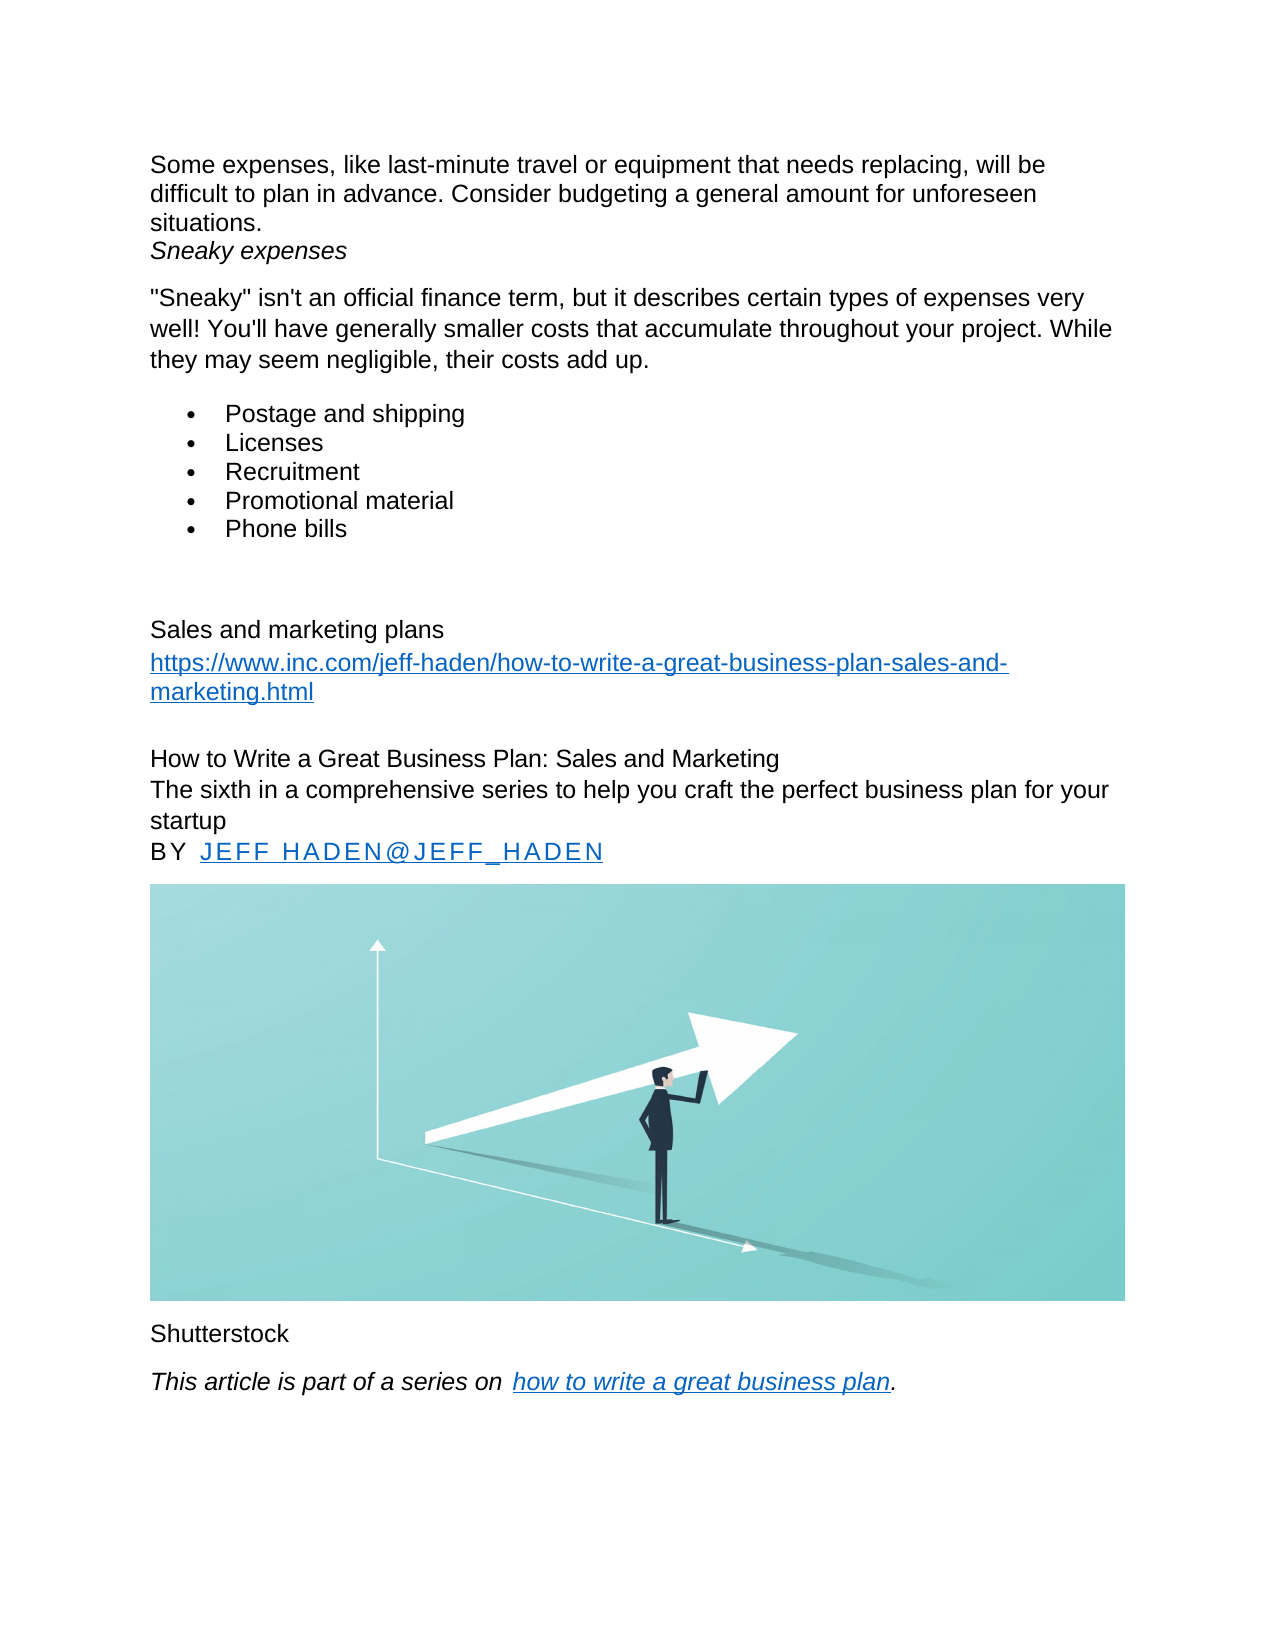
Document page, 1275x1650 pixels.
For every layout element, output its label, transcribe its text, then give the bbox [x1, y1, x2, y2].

subtitle Sneaky expenses [150, 236, 1125, 265]
list Licenses [187, 428, 1125, 457]
text "Sneaky" isn't an official finance term, but it describes certain types of expenses very well! You'll have generally smaller costs that accumulate throughout your project. While they may seem negligible, their costs add up. [150, 283, 1125, 374]
text Shutterstock [150, 1319, 1125, 1348]
text Sales and marketing plans [150, 615, 1125, 643]
picture [150, 884, 1125, 1301]
text This article is part of a series on how to write a great business plan. [150, 1367, 1125, 1396]
list Phone bills [187, 514, 1125, 543]
list Recruitment [187, 457, 1125, 486]
subtitle The sixth in a comprehensive series to help you craft the perfect business plan for your startup [150, 775, 1125, 835]
text BY JEFF HADEN@JEFF_HADEN [150, 837, 1125, 866]
text https://www.inc.com/jeff-haden/how-to-write-a-great-business-plan-sales-and-marketing.html [150, 648, 1125, 706]
list Promotional material [187, 486, 1125, 514]
text Some expenses, like last-minute travel or equipment that needs replacing, will be difficult to plan in advance. Consider budgeting a general amount for unforeseen situations. [150, 150, 1125, 236]
subtitle How to Write a Great Business Plan: Sales and Marketing [150, 744, 1109, 773]
list Postage and shipping [187, 399, 1125, 428]
